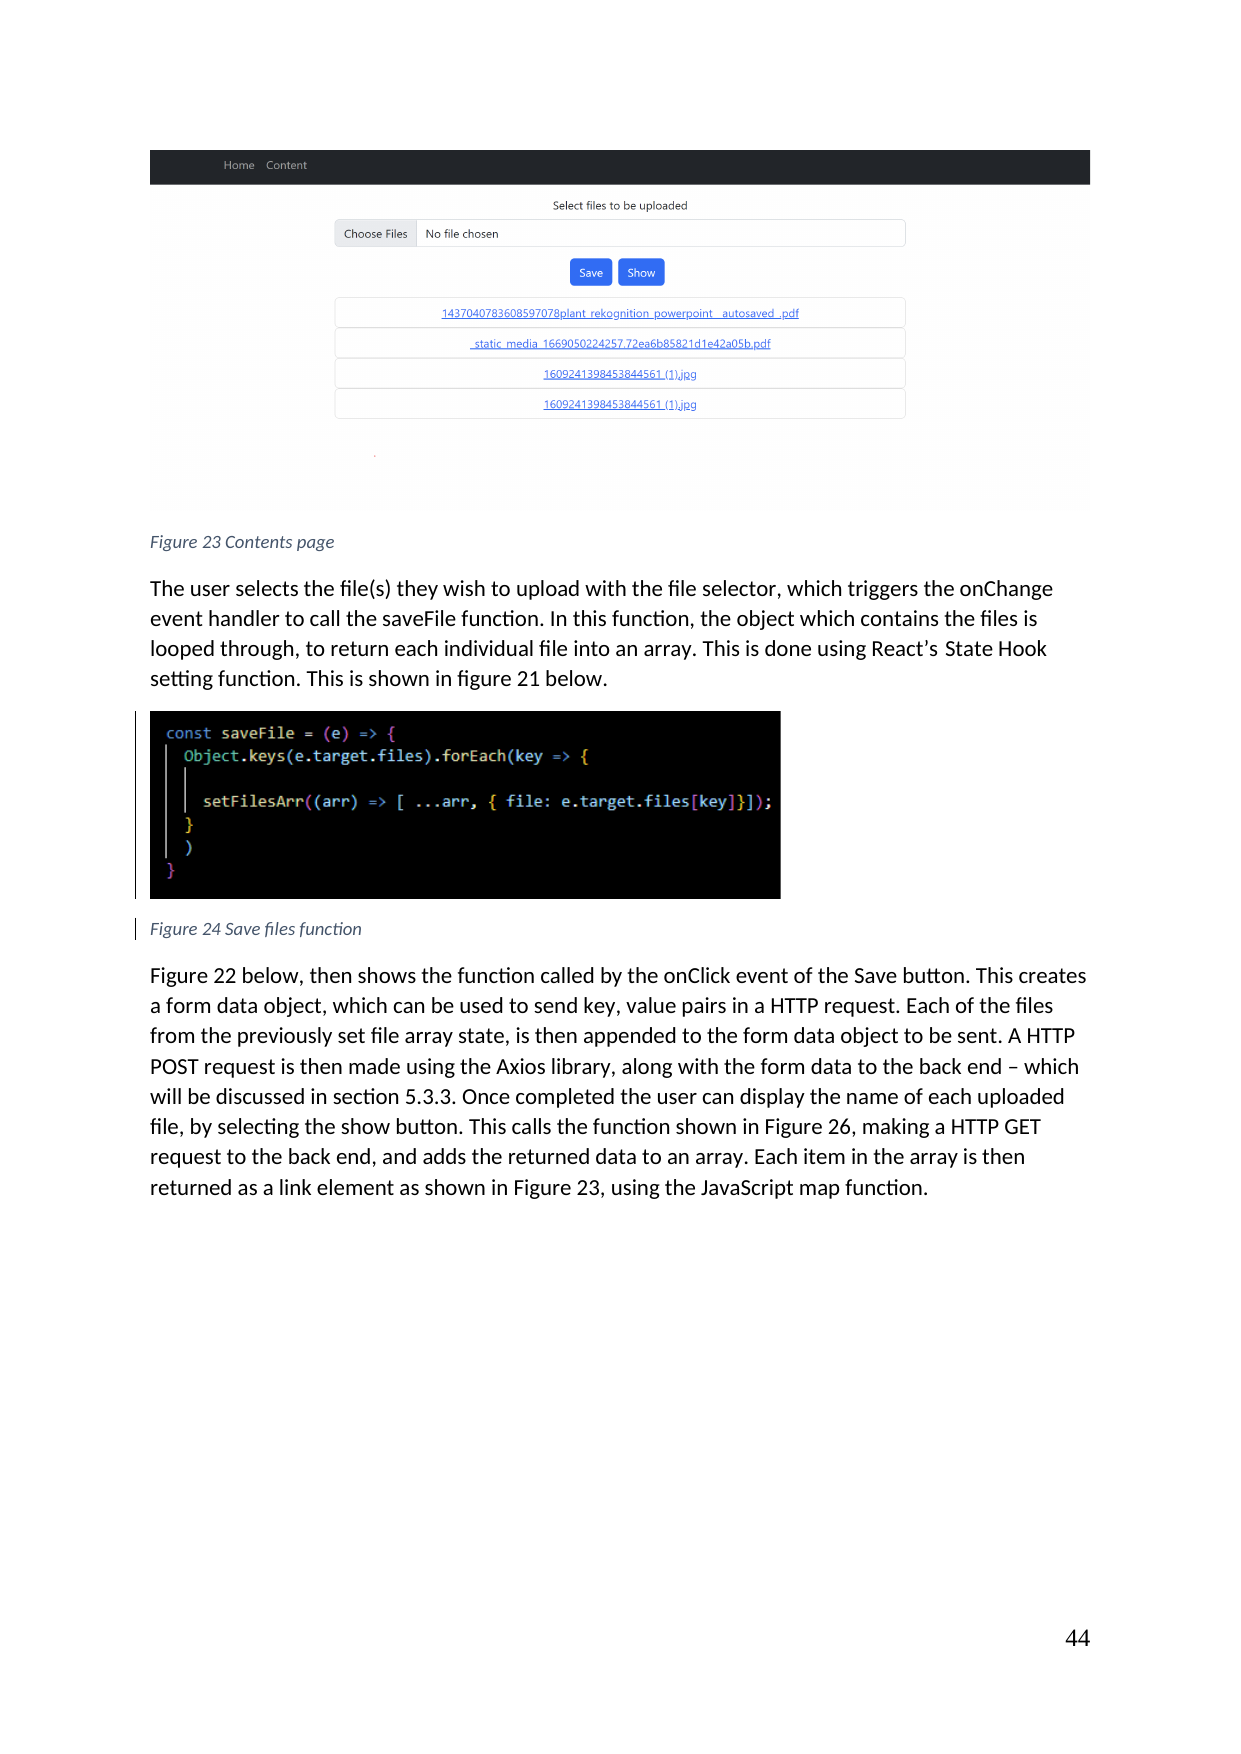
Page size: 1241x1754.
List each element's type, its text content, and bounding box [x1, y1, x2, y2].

picture [150, 150, 1091, 511]
picture [150, 711, 781, 899]
text Figure 22 below, then shows the function called by the onClick event of the Save button. This creates a form data object, which can be used to send key, value pairs in a HTTP request. Each of the files from the previously set file array state, is then appended to the form data object to be sent. A HTTP POST request is then made using the Axios library, along with the form data to the back end – which will be discussed in section 5.3.3. Once completed the user can display the name of each uploaded file, by selecting the show button. This calls the function shown in Figure 26, making a HTTP GET request to the back end, and adds the returned data to an array. Each item in the array is then returned as a link element as shown in Figure 23, using the JavaScript map function. [150, 961, 1090, 1201]
text The user selects the file(s) they wish to upload with the file selector, which triggers the onChange event handler to call the saveFile function. In this function, the object which contains the files is looped through, to return each individual file into an array. This is done using React’s State Hook setting function. This is shown in figure 21 below. [150, 574, 1090, 692]
